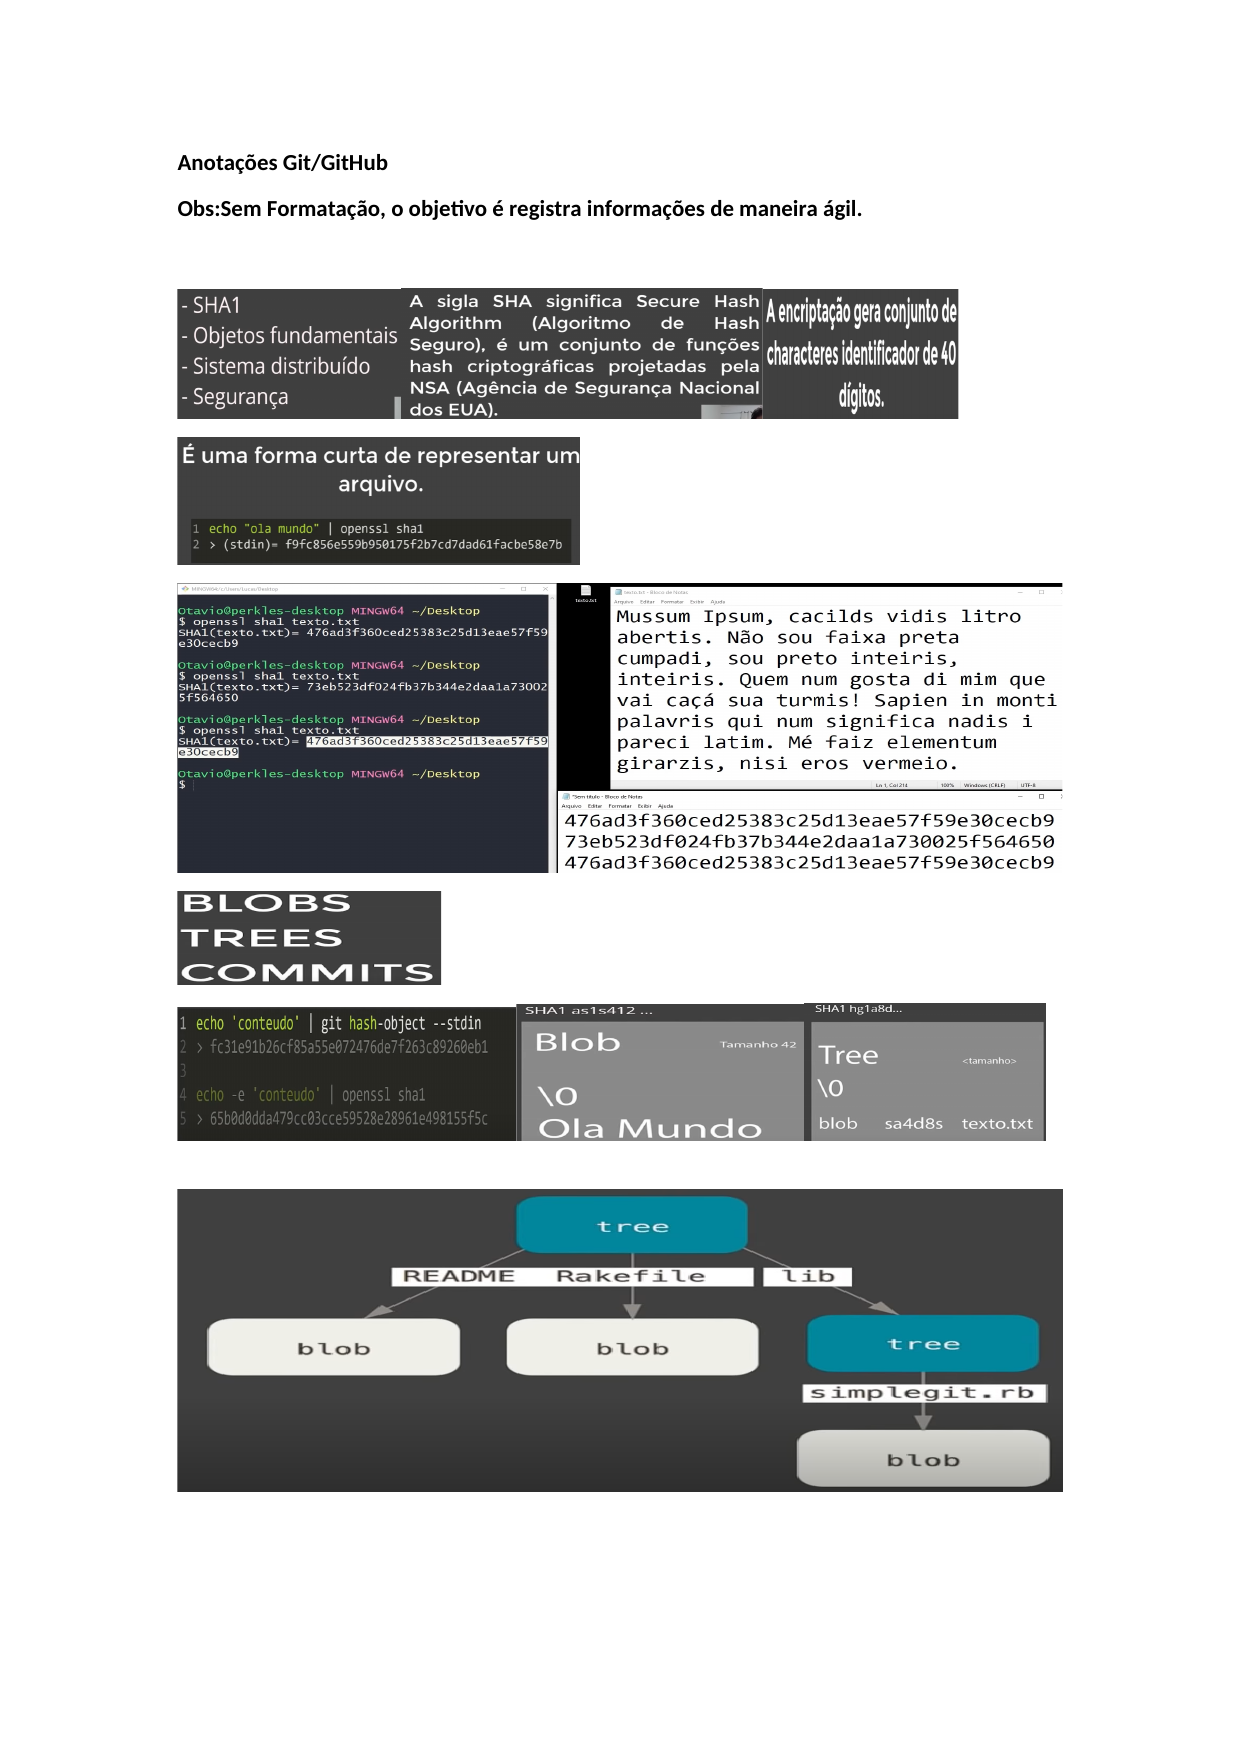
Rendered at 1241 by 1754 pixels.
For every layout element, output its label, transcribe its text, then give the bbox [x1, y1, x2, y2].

text Anotações Git/GitHub [177, 148, 1063, 176]
picture [177, 437, 580, 565]
picture [177, 891, 442, 985]
picture [177, 288, 959, 419]
picture [177, 583, 1063, 873]
picture [177, 1003, 1046, 1141]
text Obs:Sem Formatação, o objetivo é registra informações de maneira ágil. [177, 194, 1063, 222]
picture [177, 1189, 1063, 1492]
